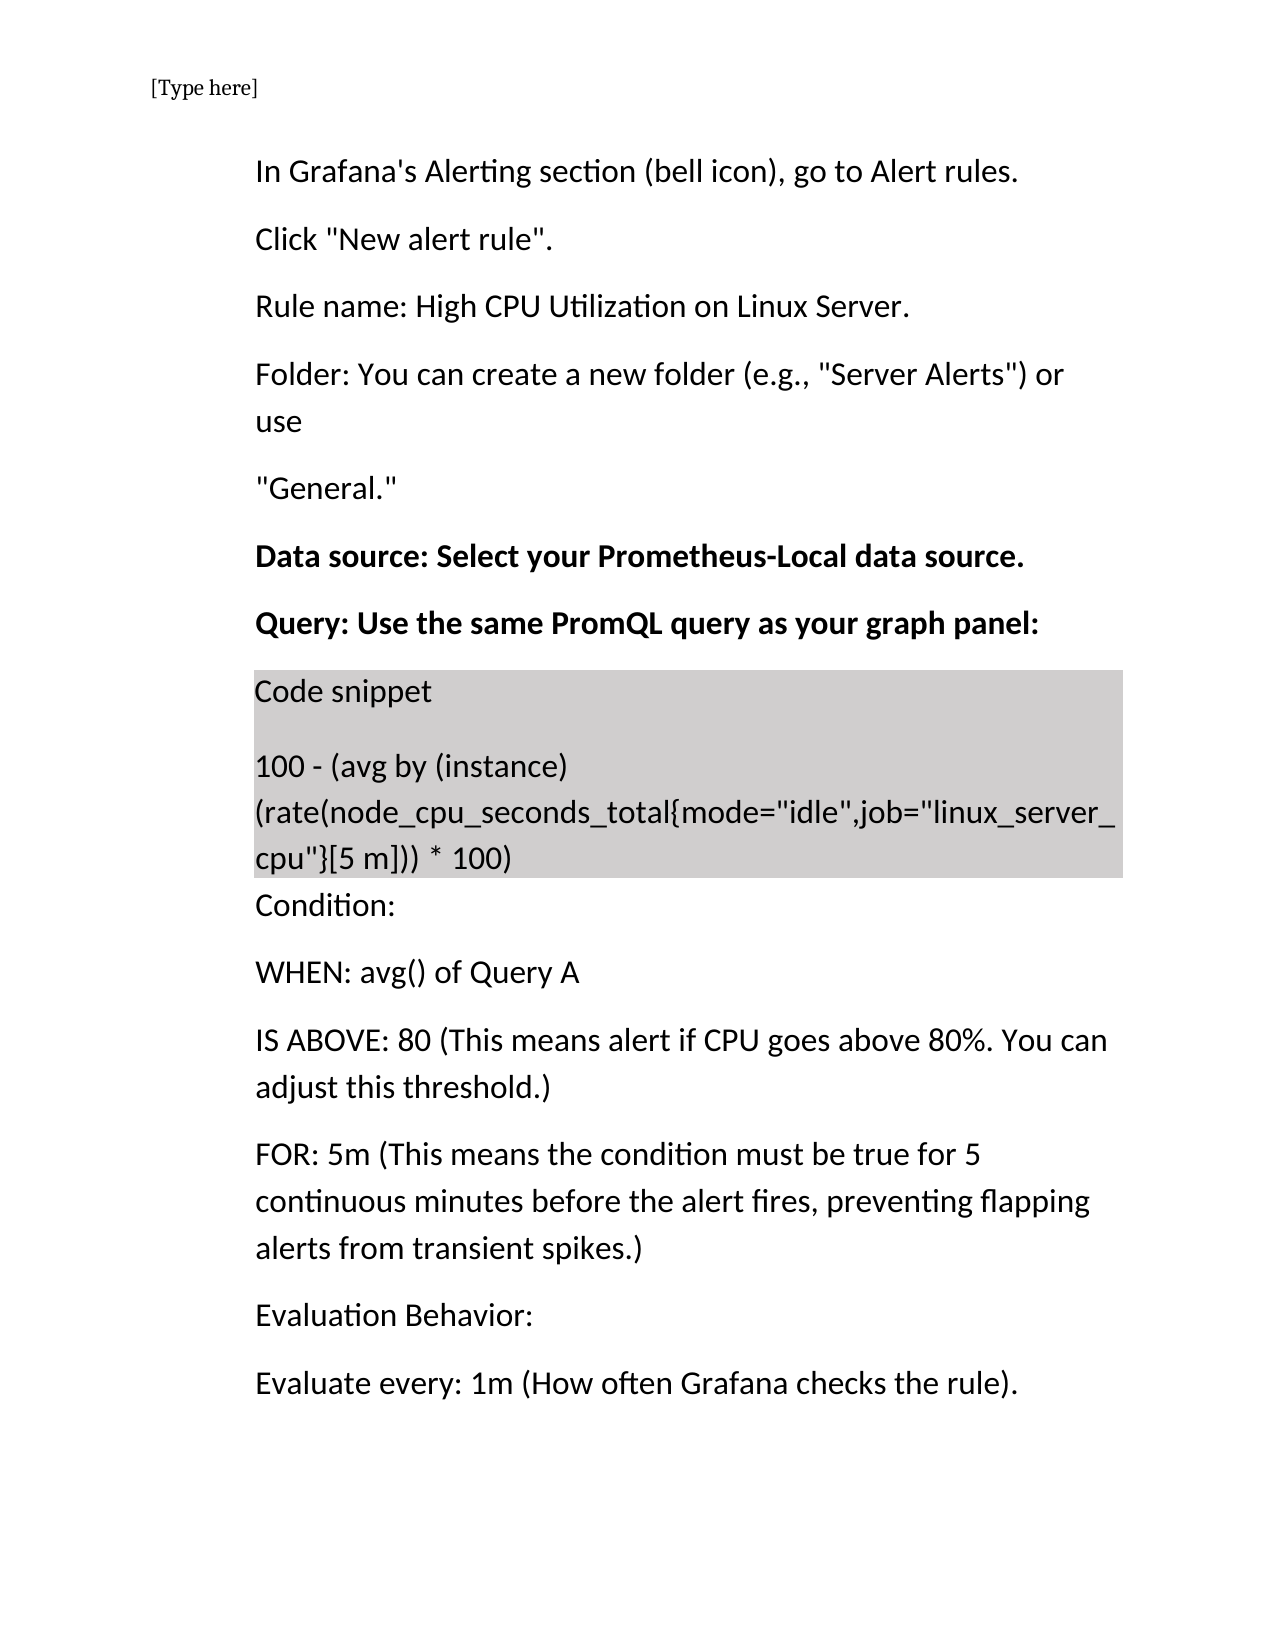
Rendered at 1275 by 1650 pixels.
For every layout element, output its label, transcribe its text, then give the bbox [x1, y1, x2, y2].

text Evaluation Behavior: [255, 1294, 1114, 1335]
text Query: Use the same PromQL query as your graph panel: [255, 602, 1114, 643]
text FOR: 5m (This means the condition must be true for 5 continuous minutes before the alert fires, preventing flapping alerts from transient spikes.) [255, 1133, 1114, 1267]
text Data source: Select your Prometheus-Local data source. [255, 535, 1114, 576]
text Click "New alert rule". [255, 218, 1114, 258]
text (rate(node_cpu_seconds_total{mode="idle",job="linux_server_cpu"}[5 m])) * 100) [254, 792, 1123, 878]
text In Grafana's Alerting section (bell icon), go to Alert rules. [255, 150, 1114, 191]
text IS ABOVE: 80 (This means alert if CPU goes above 80%. You can adjust this threshold.) [255, 1019, 1114, 1106]
text Rule name: High CPU Utilization on Linux Server. [255, 285, 1114, 326]
text WHEN: avg() of Query A [255, 951, 1114, 992]
text 100 - (avg by (instance) [254, 745, 1123, 786]
text Evaluate every: 1m (How often Grafana checks the rule). [255, 1362, 1114, 1403]
text "General." [255, 467, 1114, 508]
text Code snippet [254, 670, 1123, 711]
text Condition: [255, 884, 1114, 924]
text Folder: You can create a new folder (e.g., "Server Alerts") or use [255, 353, 1114, 440]
